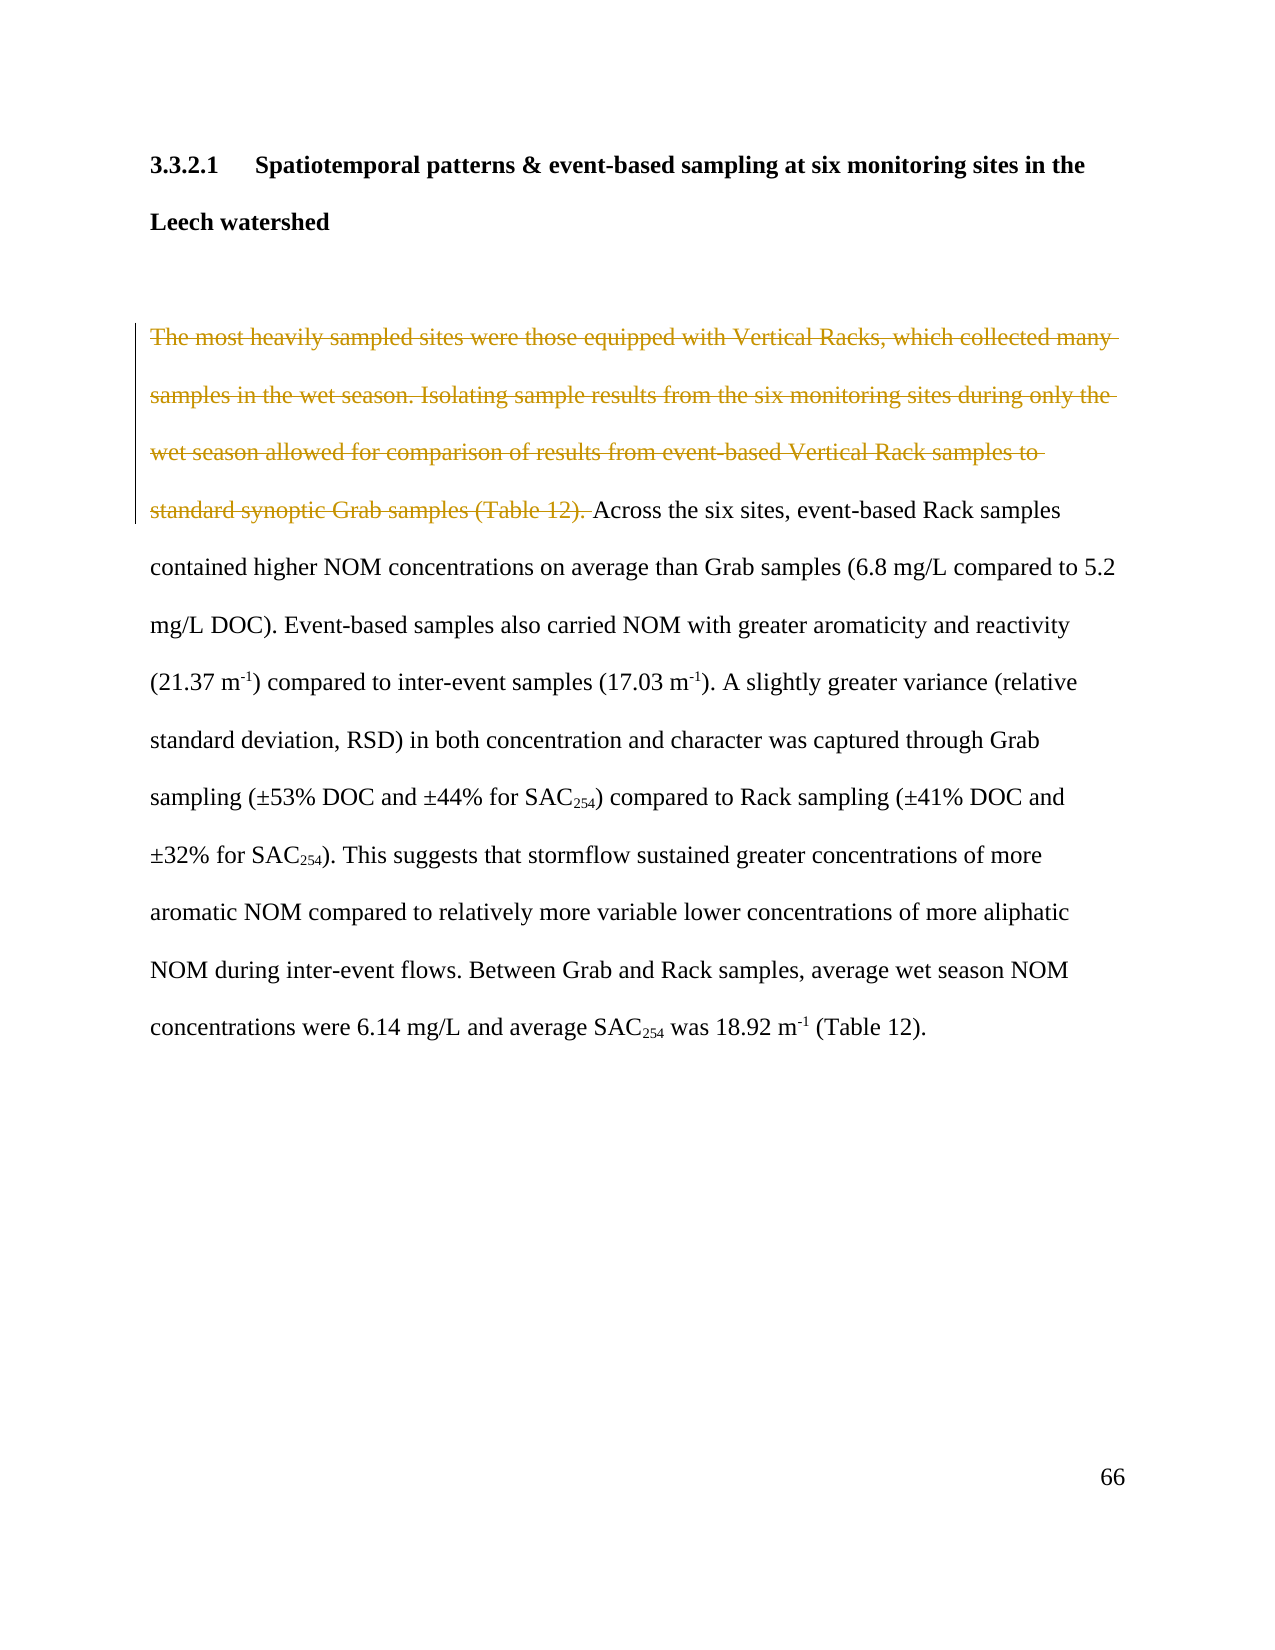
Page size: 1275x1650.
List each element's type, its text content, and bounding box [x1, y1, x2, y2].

subtitle Spatiotemporal patterns & event-based sampling at six monitoring sites in the Leech watershed [150, 150, 1125, 236]
text Across the six sites, event-based Rack samples contained higher NOM concentrations on average than Grab samples (6.8 mg/L compared to 5.2 mg/L DOC). Event-based samples also carried NOM with greater aromaticity and reactivity (21.37 m-1) compared to inter-event samples (17.03 m-1). A slightly greater variance (relative standard deviation, RSD) in both concentration and character was captured through Grab sampling (±53% DOC and ±44% for SAC254) compared to Rack sampling (±41% DOC and ±32% for SAC254). This suggests that stormflow sustained greater concentrations of more aromatic NOM compared to relatively more variable lower concentrations of more aliphatic NOM during inter-event flows. Between Grab and Rack samples, average wet season NOM concentrations were 6.14 mg/L and average SAC254 was 18.92 m-1 (Table 12). [150, 322, 1125, 1041]
